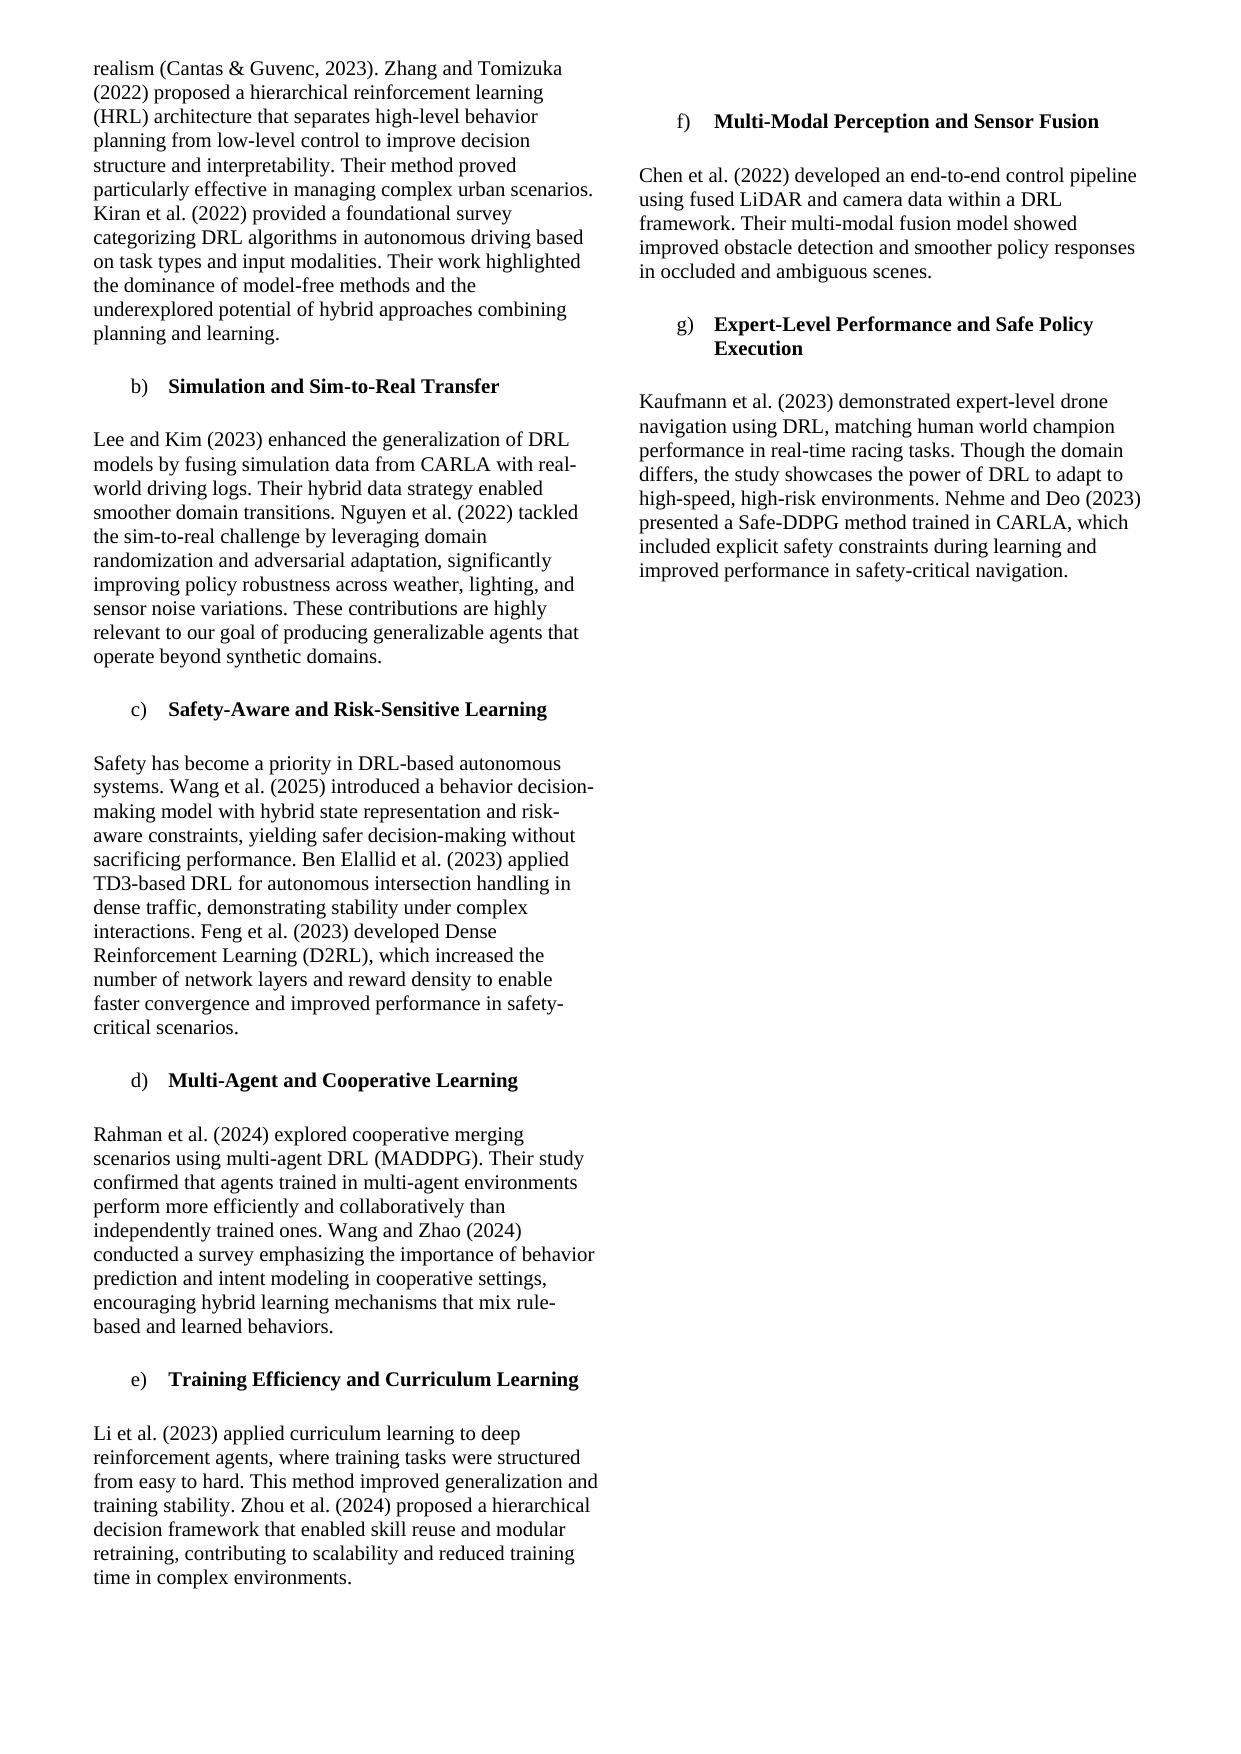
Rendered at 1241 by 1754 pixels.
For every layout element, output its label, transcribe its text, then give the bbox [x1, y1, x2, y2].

text Chen et al. (2022) developed an end-to-end control pipeline using fused LiDAR and camera data within a DRL framework. Their multi-modal fusion model showed improved obstacle detection and smoother policy responses in occluded and ambiguous scenes. [639, 163, 1147, 283]
text Li et al. (2023) applied curriculum learning to deep reinforcement agents, where training tasks were structured from easy to hard. This method improved generalization and training stability. Zhou et al. (2024) proposed a hierarchical decision framework that enabled skill reuse and modular retraining, contributing to scalability and reduced training time in complex environments. [93, 1421, 601, 1589]
text Safety has become a priority in DRL-based autonomous systems. Wang et al. (2025) introduced a behavior decision-making model with hybrid state representation and risk-aware constraints, yielding safer decision-making without sacrificing performance. Ben Elallid et al. (2023) applied TD3-based DRL for autonomous intersection handling in dense traffic, demonstrating stability under complex interactions. Feng et al. (2023) developed Dense Reinforcement Learning (D2RL), which increased the number of network layers and reward density to enable faster convergence and improved performance in safety-critical scenarios. [93, 750, 601, 1039]
text Rahman et al. (2024) explored cooperative merging scenarios using multi-agent DRL (MADDPG). Their study confirmed that agents trained in multi-agent environments perform more efficiently and collaboratively than independently trained ones. Wang and Zhao (2024) conducted a survey emphasizing the importance of behavior prediction and intent modeling in cooperative settings, encouraging hybrid learning mechanisms that mix rule-based and learned behaviors. [93, 1122, 601, 1338]
text Lee and Kim (2023) enhanced the generalization of DRL models by fusing simulation data from CARLA with real-world driving logs. Their hybrid data strategy enabled smoother domain transitions. Nguyen et al. (2022) tackled the sim-to-real challenge by leveraging domain randomization and adversarial adaptation, significantly improving policy robustness across weather, lighting, and sensor noise variations. These contributions are highly relevant to our goal of producing generalizable agents that operate beyond synthetic domains. [93, 427, 601, 668]
list Multi-Modal Perception and Sensor Fusion [676, 109, 1147, 133]
list Simulation and Sim-to-Real Transfer [131, 374, 601, 398]
text Kaufmann et al. (2023) demonstrated expert-level drone navigation using DRL, matching human world champion performance in real-time racing tasks. Though the domain differs, the study showcases the power of DRL to adapt to high-speed, high-risk environments. Nehme and Deo (2023) presented a Safe-DDPG method trained in CARLA, which included explicit safety constraints during learning and improved performance in safety-critical navigation. [639, 389, 1147, 582]
list Expert-Level Performance and Safe Policy Execution [676, 312, 1147, 360]
list Training Efficiency and Curriculum Learning [131, 1367, 601, 1391]
list Safety-Aware and Risk-Sensitive Learning [131, 697, 601, 721]
list Multi-Agent and Cooperative Learning [131, 1068, 601, 1092]
